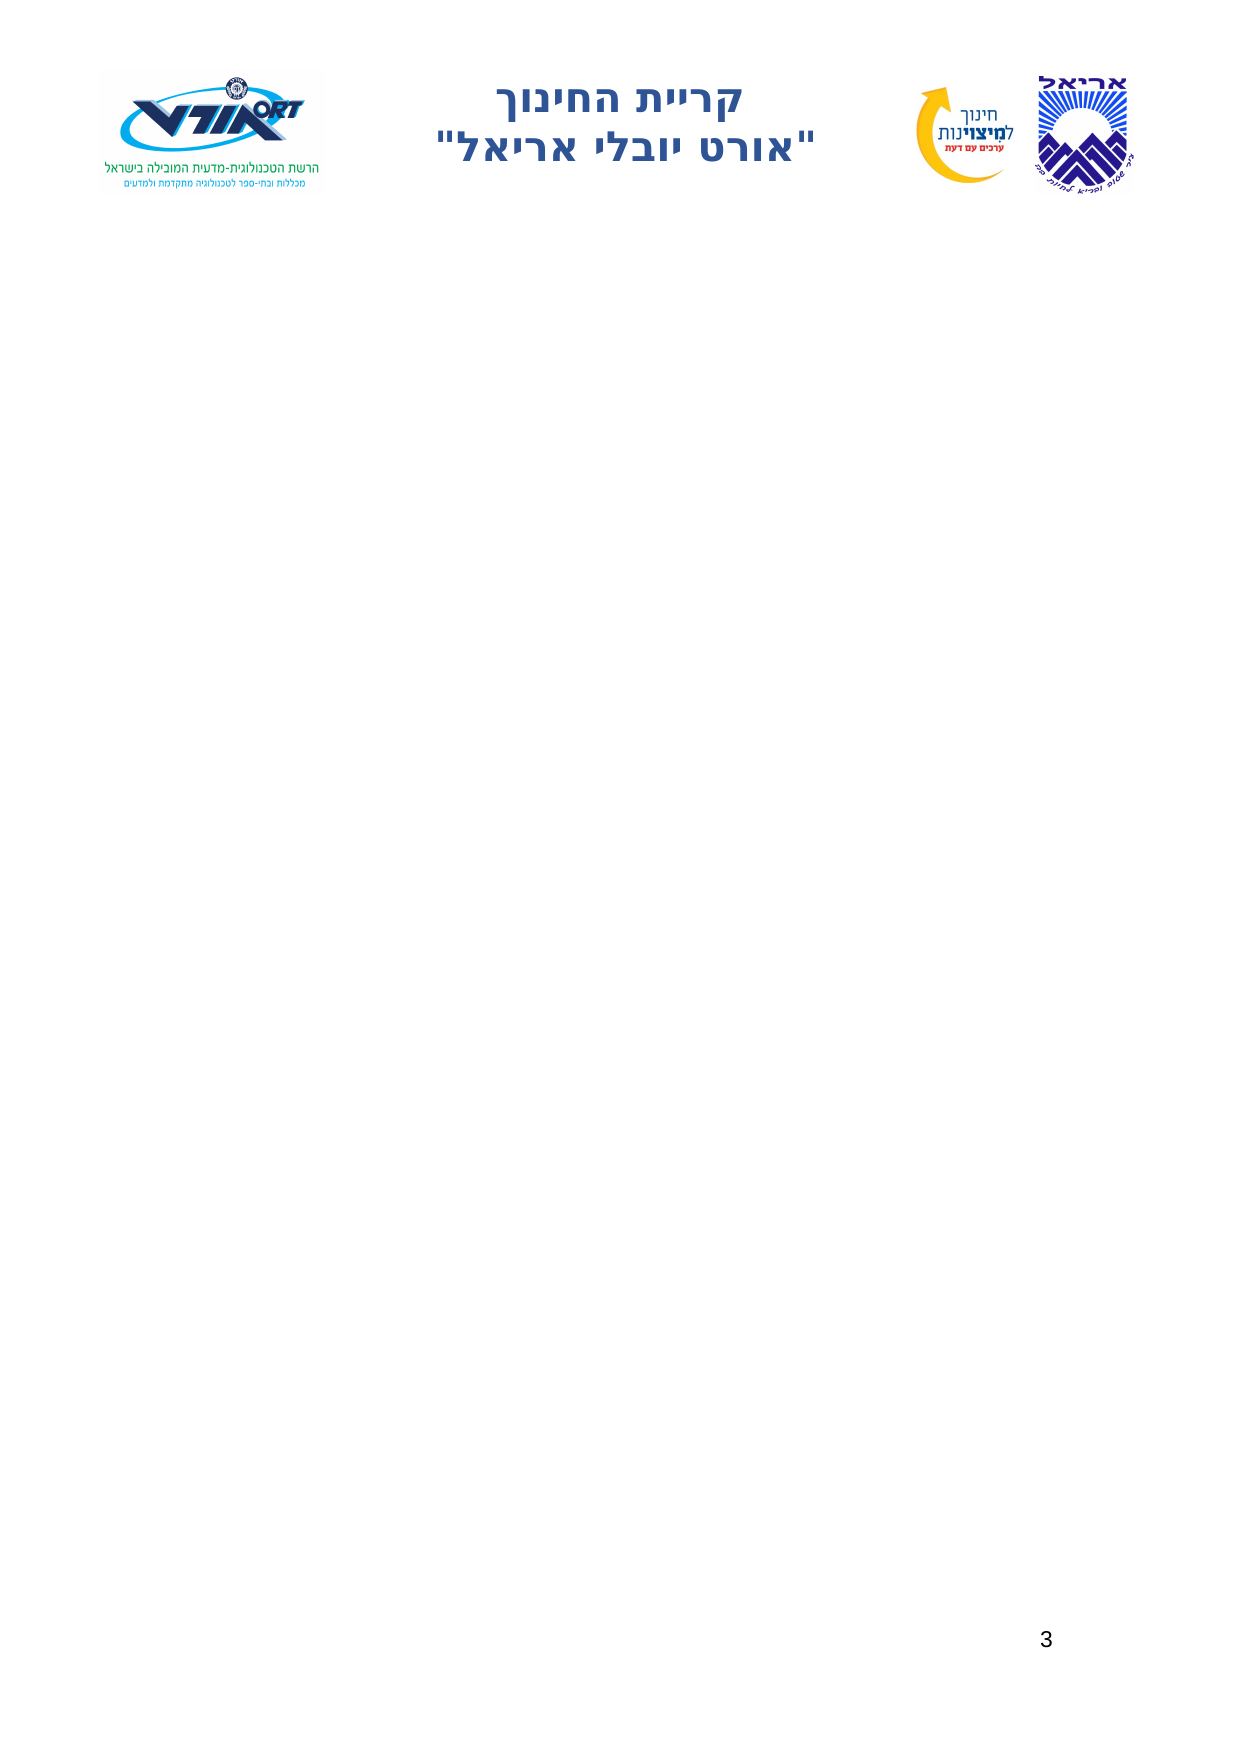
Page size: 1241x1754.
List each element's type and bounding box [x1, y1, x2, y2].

picture [1035, 76, 1134, 194]
picture [915, 87, 1014, 183]
picture [97, 70, 326, 194]
